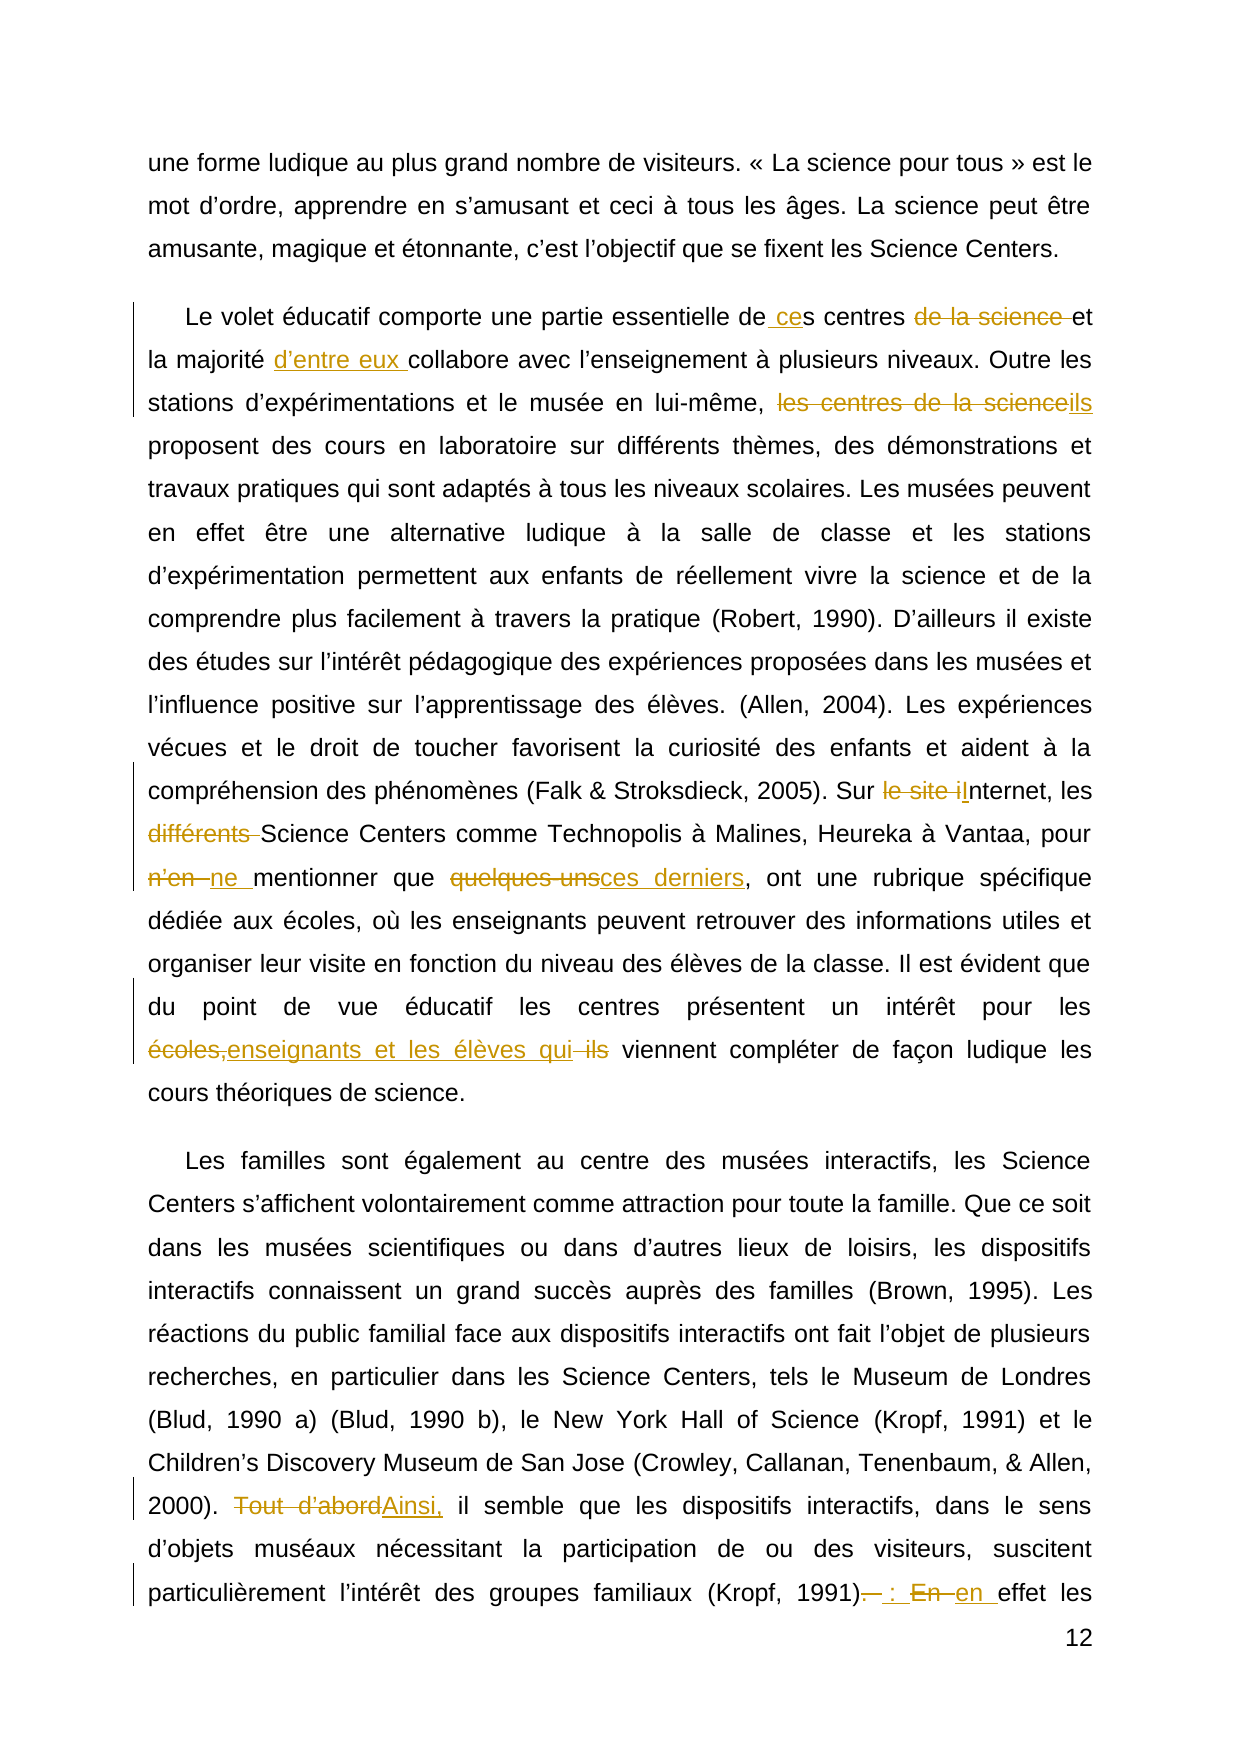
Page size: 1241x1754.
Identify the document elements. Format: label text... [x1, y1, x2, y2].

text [148, 148, 1093, 263]
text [148, 1146, 1093, 1606]
text Le volet éducatif comporte une partie essentielle des centres et la majorité collabore avec l’enseignement à plusieurs niveaux. Outre les stations d’expérimentations et le musée en lui-même, proposent des cours en laboratoire sur différents thèmes, des démonstrations et travaux pratiques qui sont adaptés à tous les niveaux scolaires. Les musées peuvent en effet être une alternative ludique à la salle de classe et les stations d’expérimentation permettent aux enfants de réellement vivre la science et de la comprendre plus facilement à travers la pratique . D’ailleurs il existe des études sur l’intérêt pédagogique des expériences proposées dans les musées et l’influence positive sur l’apprentissage des élèves.. Les expériences vécues et le droit de toucher favorisent la curiosité des enfants et aident à la compréhension des phénomènes . Sur nternet, les Science Centers comme Technopolis à Malines, Heureka à Vantaa, pour mentionner que , ont une rubrique spécifique dédiée aux écoles, où les enseignants peuvent retrouver des informations utiles et organiser leur visite en fonction du niveau des élèves de la classe. Il est évident que du point de vue éducatif les centres présentent un intérêt pour les viennent compléter de façon ludique les cours théoriques de science. [148, 302, 1093, 1107]
